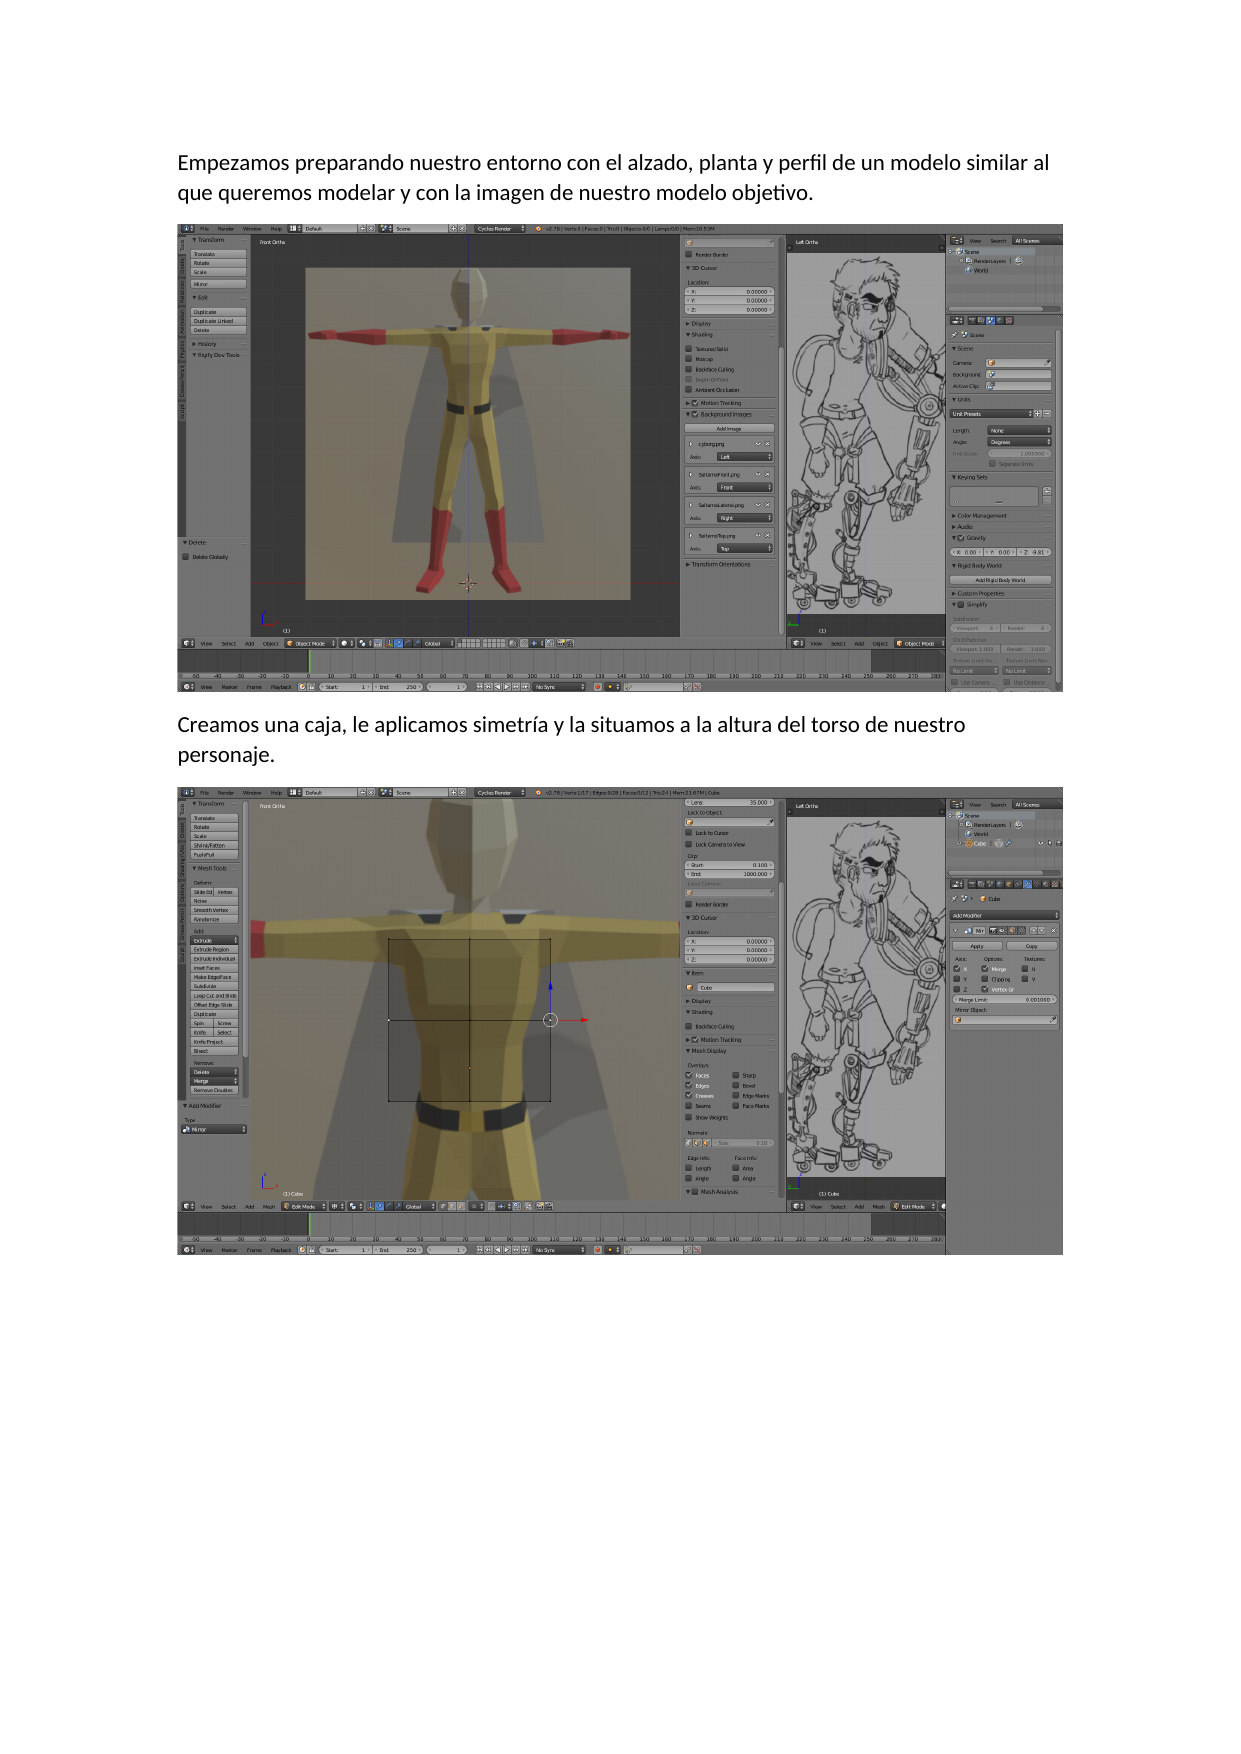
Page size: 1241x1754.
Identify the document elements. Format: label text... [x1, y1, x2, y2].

text Empezamos preparando nuestro entorno con el alzado, planta y perfil de un modelo similar al que queremos modelar y con la imagen de nuestro modelo objetivo. [177, 148, 1063, 206]
picture [177, 787, 1063, 1255]
text Creamos una caja, le aplicamos simetría y la situamos a la altura del torso de nuestro personaje. [177, 710, 1063, 768]
picture [177, 224, 1063, 692]
